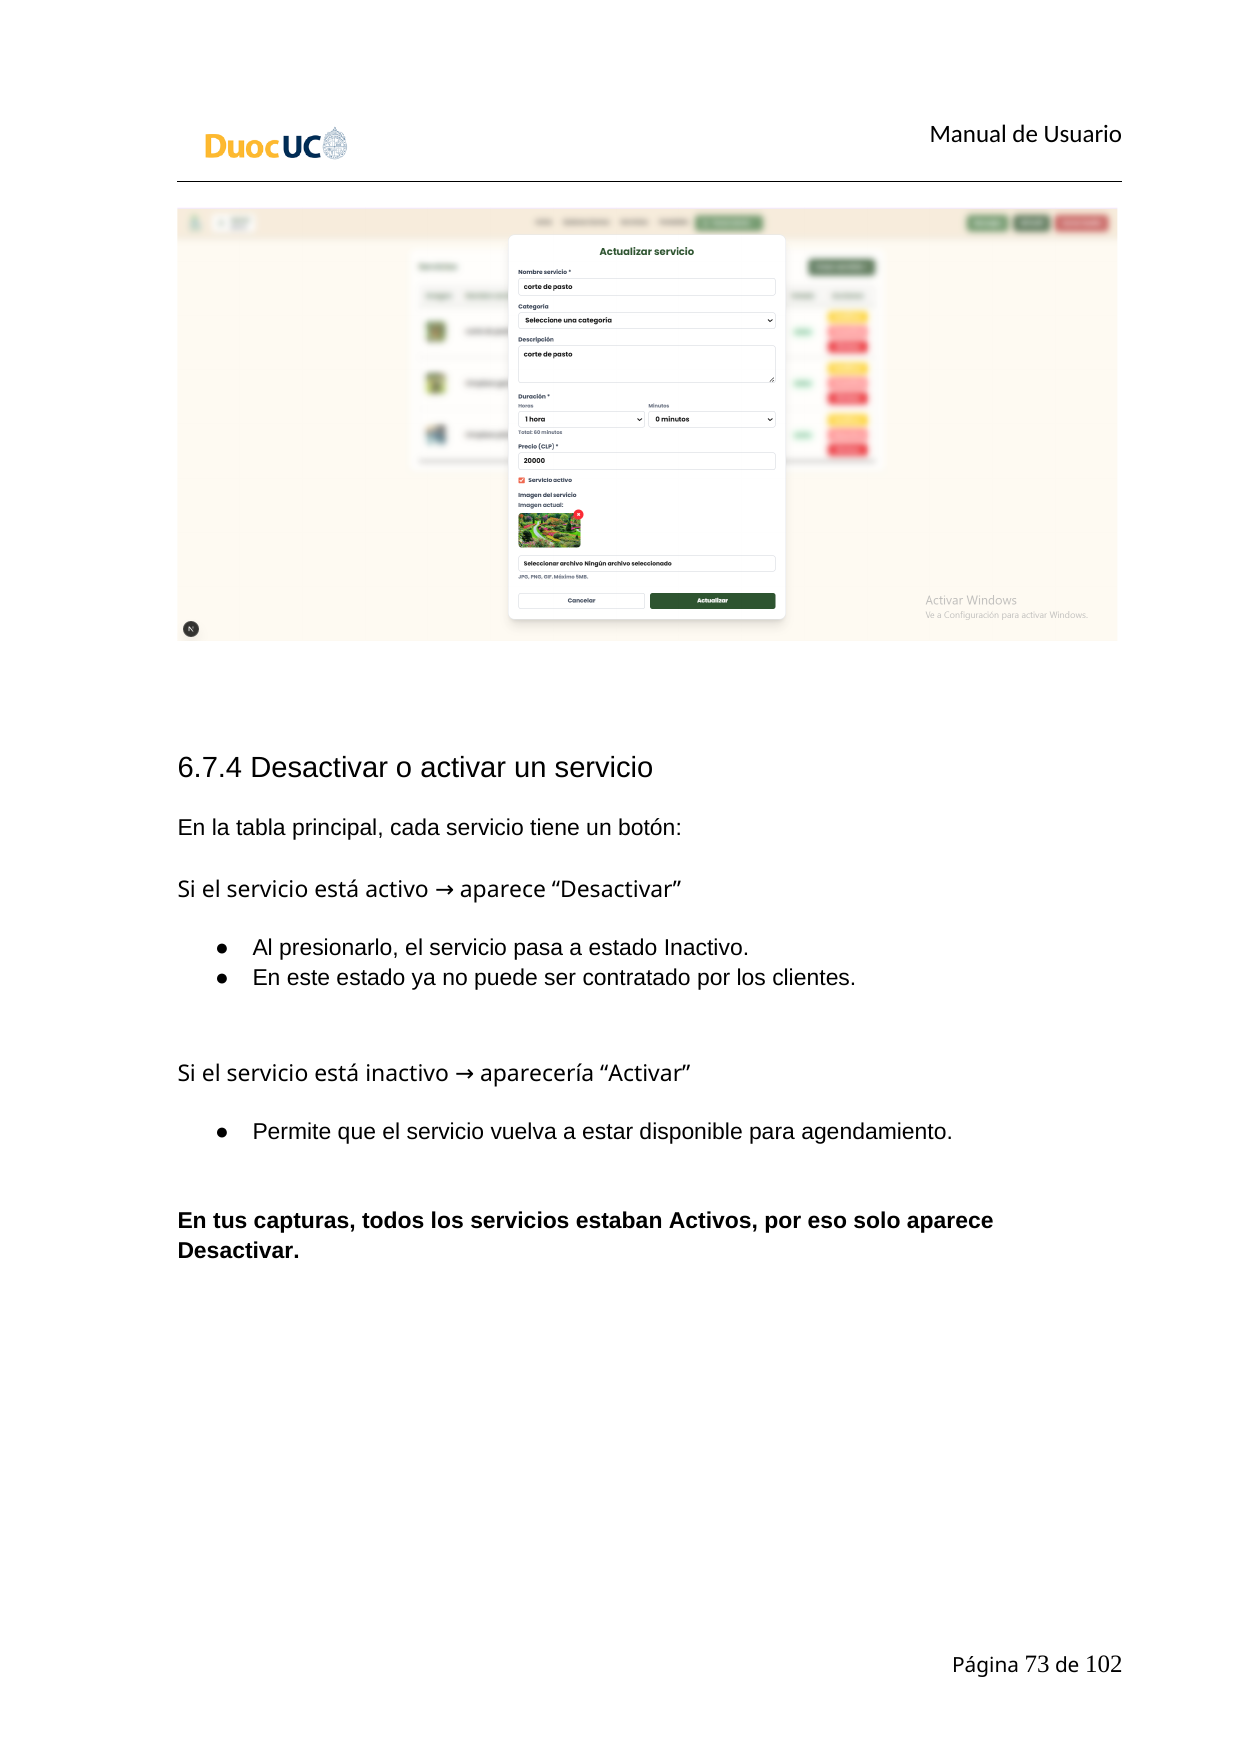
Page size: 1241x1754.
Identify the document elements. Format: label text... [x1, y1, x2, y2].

list Permite que el servicio vuelva a estar disponible para agendamiento. [215, 1118, 1122, 1177]
list Al presionarlo, el servicio pasa a estado Inactivo. [215, 934, 1122, 961]
subtitle 6.7.4 Desactivar o activar un servicio [177, 750, 1122, 784]
text En la tabla principal, cada servicio tiene un botón: [177, 814, 1122, 840]
text En tus capturas, todos los servicios estaban Activos, por eso solo aparece Desactivar. [177, 1207, 1122, 1263]
picture [198, 123, 352, 162]
list En este estado ya no puede ser contratado por los clientes. [215, 964, 1122, 1024]
picture [177, 207, 1118, 641]
